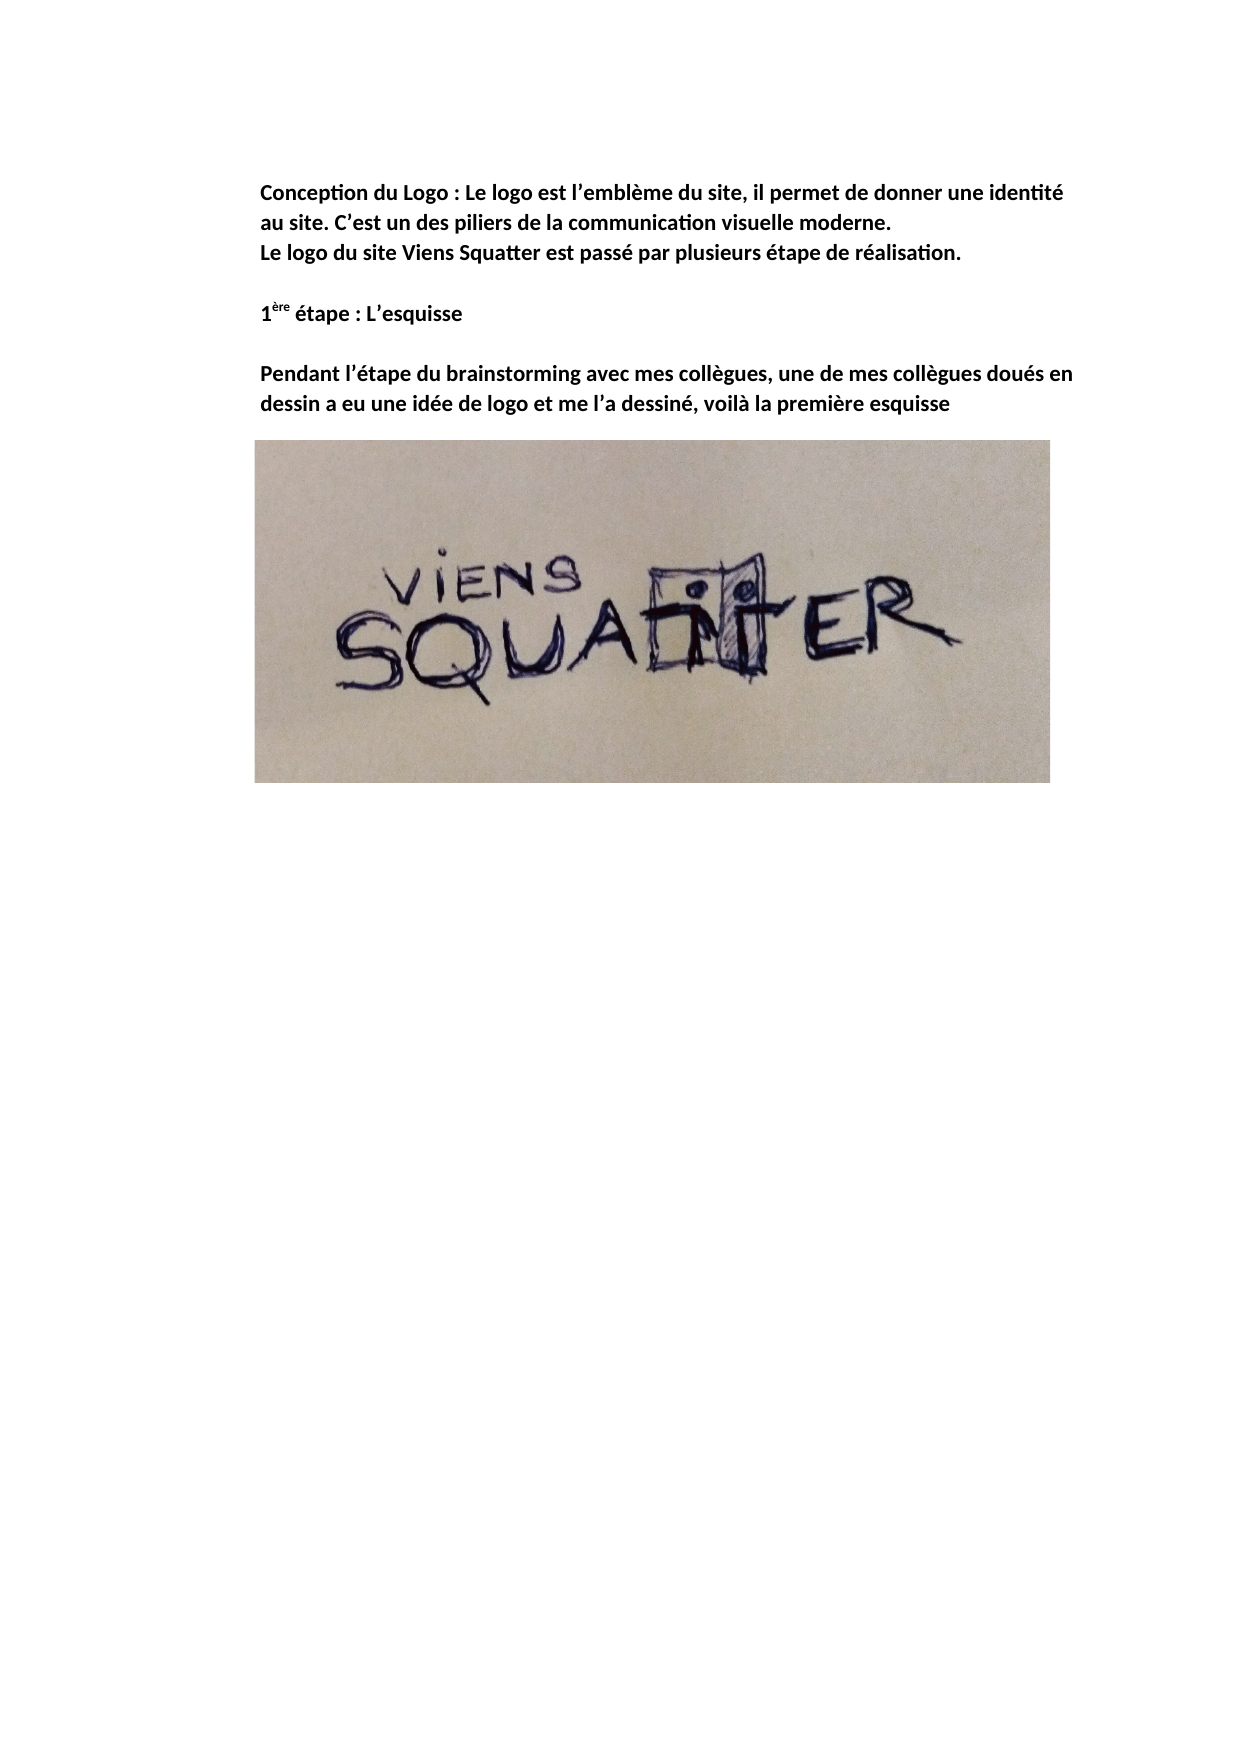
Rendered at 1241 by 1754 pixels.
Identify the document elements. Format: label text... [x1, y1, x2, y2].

list Le logo du site Viens Squatter est passé par plusieurs étape de réalisation. [260, 238, 1093, 266]
list Conception du Logo : Le logo est l’emblème du site, il permet de donner une identité au site. C’est un des piliers de la communication visuelle moderne. [260, 178, 1093, 236]
picture [253, 440, 1050, 782]
list Pendant l’étape du brainstorming avec mes collègues, une de mes collègues doués en dessin a eu une idée de logo et me l’a dessiné, voilà la première esquisse [260, 359, 1093, 417]
list 1ère étape : L’esquisse [260, 299, 1093, 327]
